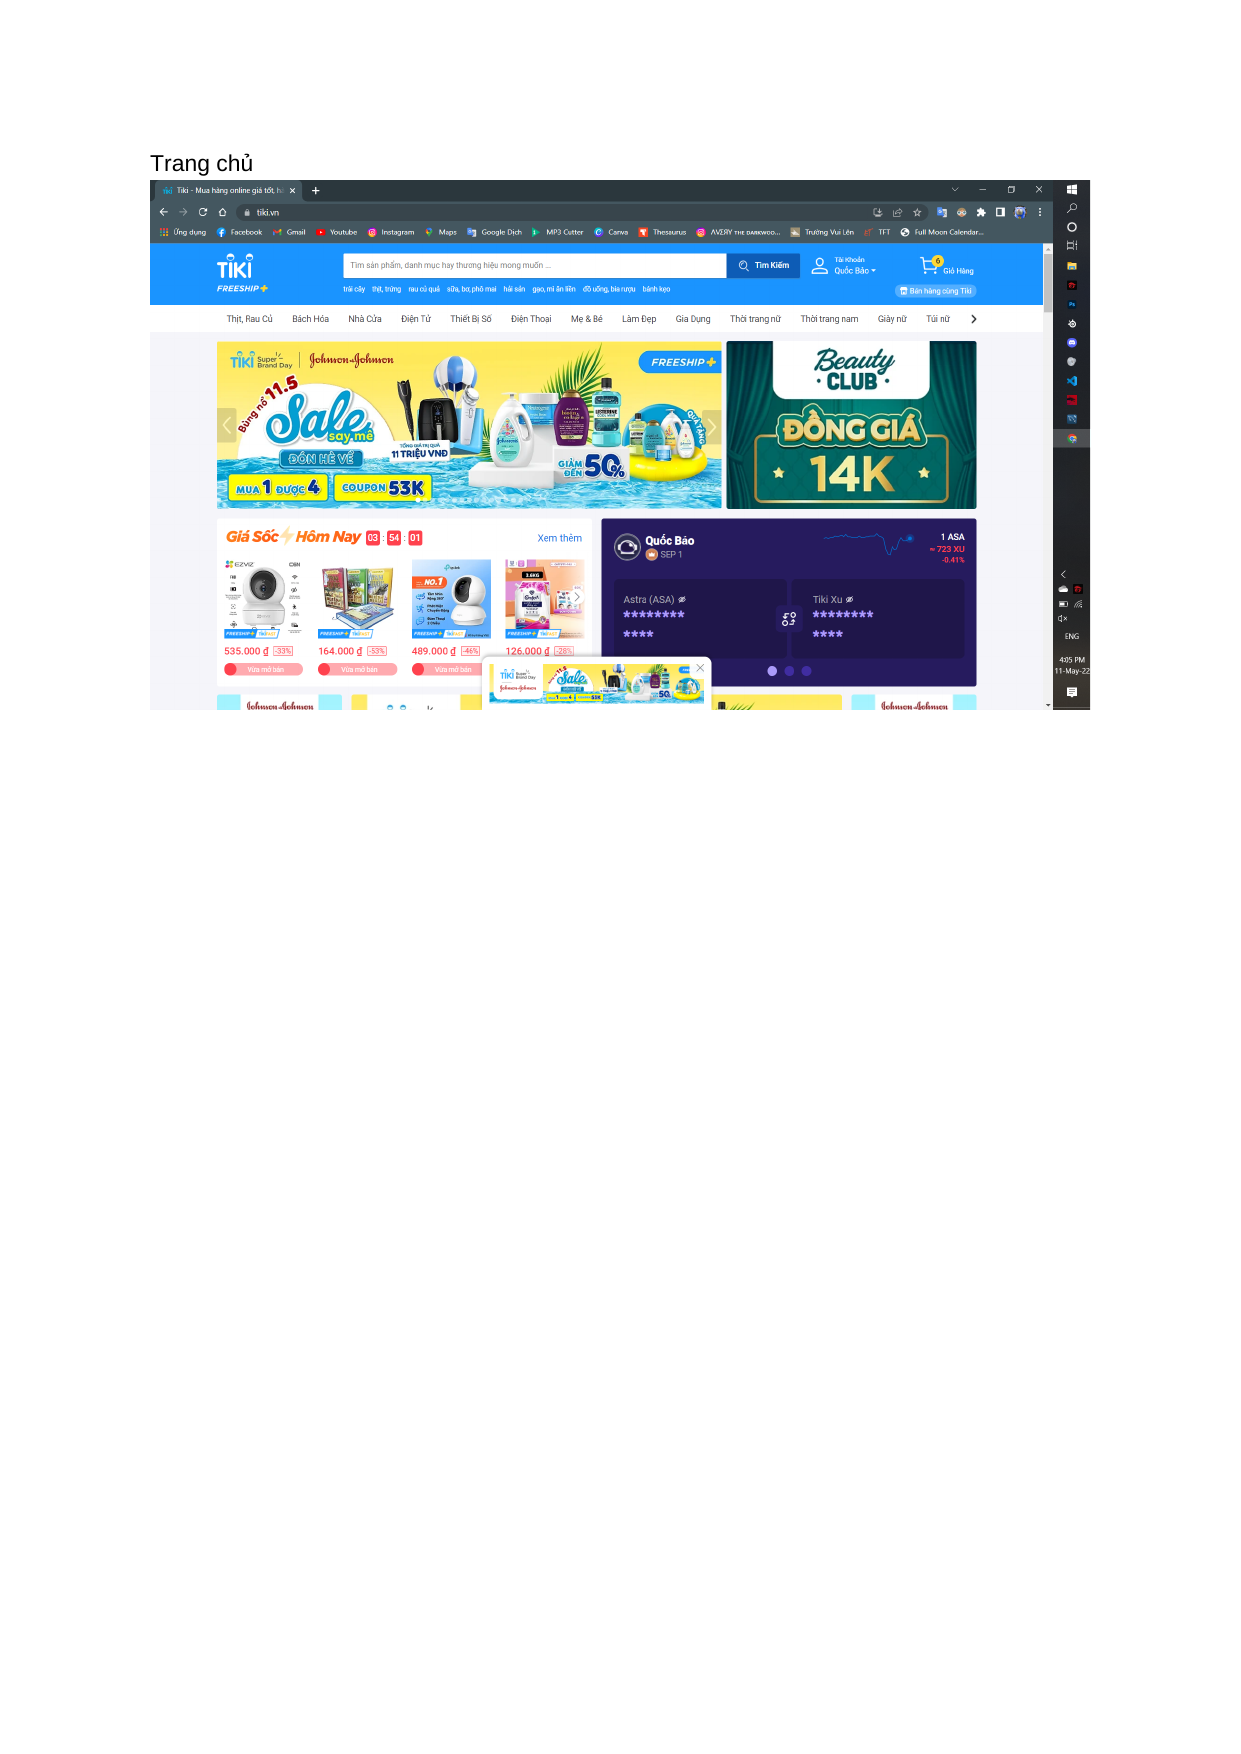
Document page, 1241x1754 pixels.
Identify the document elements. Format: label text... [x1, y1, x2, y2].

picture [150, 180, 1091, 710]
text Trang chủ [150, 150, 1090, 180]
